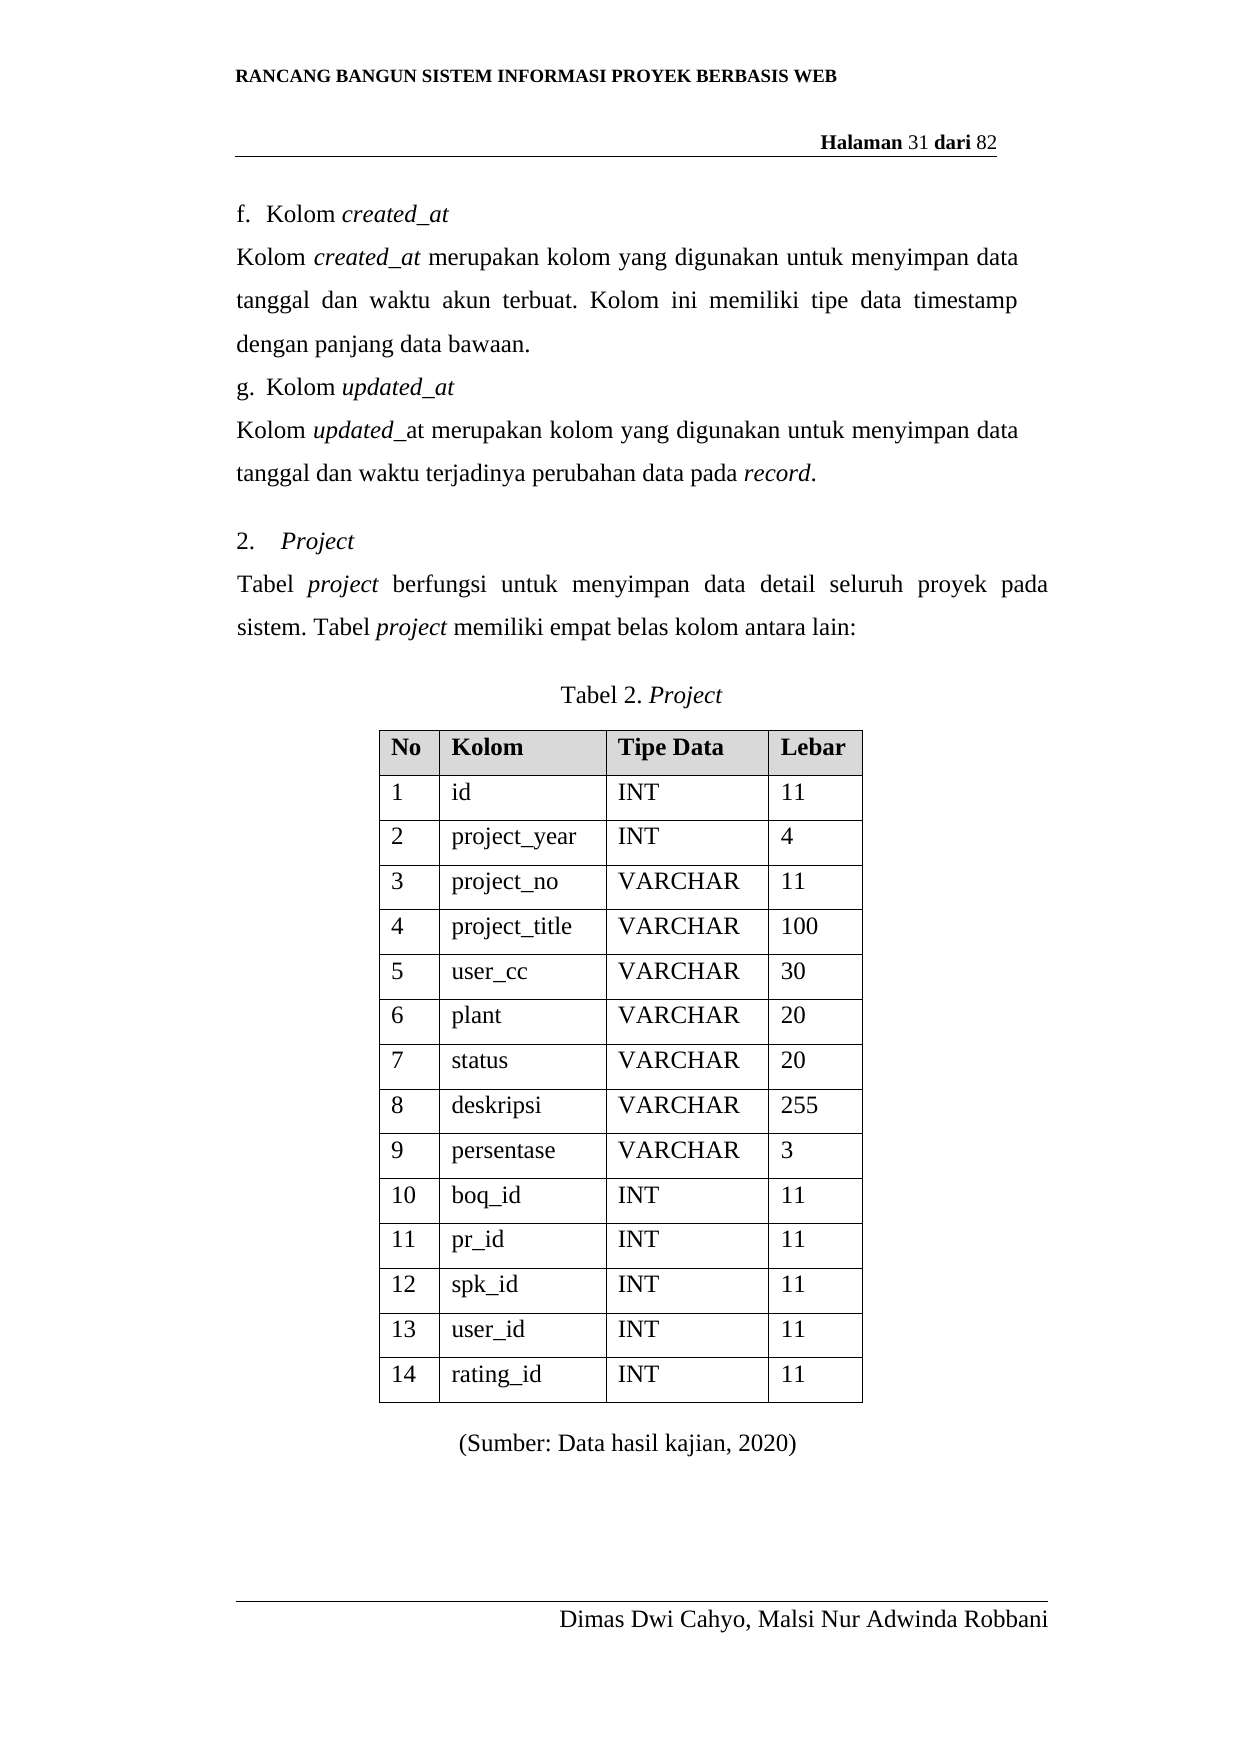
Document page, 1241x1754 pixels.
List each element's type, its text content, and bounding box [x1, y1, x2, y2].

table_cell 11 [769, 1224, 862, 1268]
table_cell VARCHAR [607, 1134, 768, 1178]
table_cell 8 [380, 1090, 439, 1133]
table_cell 255 [769, 1090, 862, 1133]
list Project [236, 526, 1048, 555]
table_cell 3 [769, 1134, 862, 1178]
table_cell INT [607, 1314, 768, 1357]
table_cell 11 [769, 866, 862, 909]
table_cell project_year [440, 821, 606, 864]
table_cell 20 [769, 1045, 862, 1088]
table_cell 5 [380, 955, 439, 999]
table_cell id [440, 776, 606, 820]
table_cell INT [607, 821, 768, 864]
table_cell 4 [380, 910, 439, 954]
table_cell deskripsi [440, 1090, 606, 1133]
table_cell VARCHAR [607, 1090, 768, 1133]
text Kolom created_at merupakan kolom yang digunakan untuk menyimpan data tanggal dan waktu akun terbuat. Kolom ini memiliki tipe data timestamp dengan panjang data bawaan. [236, 242, 1019, 357]
text Kolom updated_at merupakan kolom yang digunakan untuk menyimpan data tanggal dan waktu terjadinya perubahan data pada record. [236, 415, 1019, 487]
table_cell VARCHAR [607, 1045, 768, 1088]
table_cell 6 [380, 1000, 439, 1044]
table_cell persentase [440, 1134, 606, 1178]
table_cell 11 [769, 776, 862, 820]
table_cell 100 [769, 910, 862, 954]
table_cell 4 [769, 821, 862, 864]
table_cell user_id [440, 1314, 606, 1357]
table_cell project_no [440, 866, 606, 909]
table_cell 10 [380, 1179, 439, 1223]
table_cell INT [607, 1358, 768, 1402]
table_cell 11 [769, 1358, 862, 1402]
table_cell status [440, 1045, 606, 1088]
table_cell VARCHAR [607, 1000, 768, 1044]
table_header Kolom [440, 731, 606, 775]
table_cell pr_id [440, 1224, 606, 1268]
table_cell INT [607, 1179, 768, 1223]
table_cell 11 [769, 1269, 862, 1312]
table_cell INT [607, 776, 768, 820]
table_cell VARCHAR [607, 955, 768, 999]
table_cell 11 [769, 1179, 862, 1223]
table_cell 11 [380, 1224, 439, 1268]
table_cell 13 [380, 1314, 439, 1357]
table_cell 3 [380, 866, 439, 909]
table_header No [380, 731, 439, 775]
list Kolom created_at [236, 199, 1019, 228]
table_cell VARCHAR [607, 910, 768, 954]
table_cell 11 [769, 1314, 862, 1357]
table_cell 12 [380, 1269, 439, 1312]
table_cell plant [440, 1000, 606, 1044]
table_cell 9 [380, 1134, 439, 1178]
table_cell 2 [380, 821, 439, 864]
list Kolom updated_at [236, 372, 1019, 401]
table_cell INT [607, 1224, 768, 1268]
table_cell 7 [380, 1045, 439, 1088]
table_cell boq_id [440, 1179, 606, 1223]
table_header Lebar [769, 731, 862, 775]
table_cell rating_id [440, 1358, 606, 1402]
table_cell INT [607, 1269, 768, 1312]
text (Sumber: Data hasil kajian, 2020) [236, 1428, 1019, 1457]
table_cell spk_id [440, 1269, 606, 1312]
table_cell 14 [380, 1358, 439, 1402]
table_cell VARCHAR [607, 866, 768, 909]
table_cell 1 [380, 776, 439, 820]
table_cell 20 [769, 1000, 862, 1044]
table_cell user_cc [440, 955, 606, 999]
table_cell 30 [769, 955, 862, 999]
text Tabel project berfungsi untuk menyimpan data detail seluruh proyek pada sistem. Tabel project memiliki empat belas kolom antara lain: [237, 569, 1048, 641]
table_cell project_title [440, 910, 606, 954]
table_header Tipe Data [607, 731, 768, 775]
